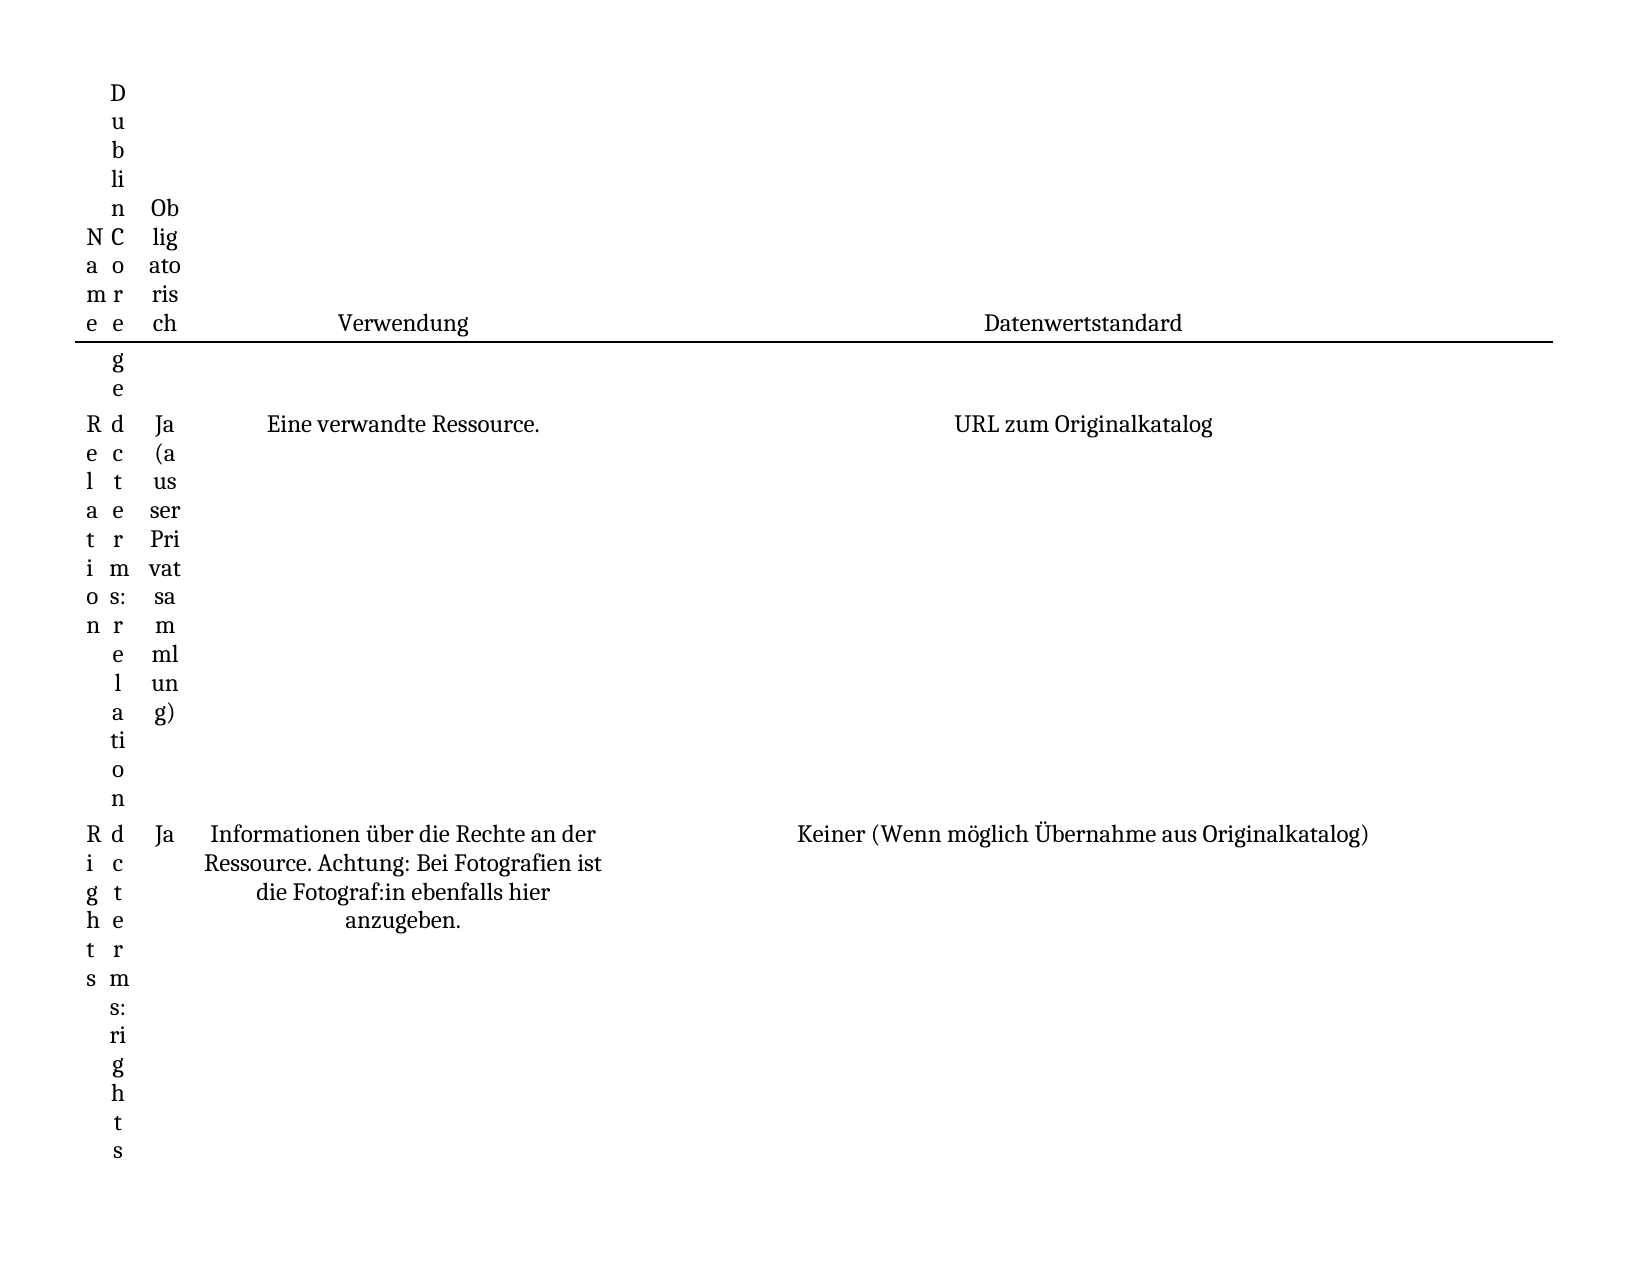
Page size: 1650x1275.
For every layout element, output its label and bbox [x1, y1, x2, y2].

table_header [64, 75, 1564, 1169]
